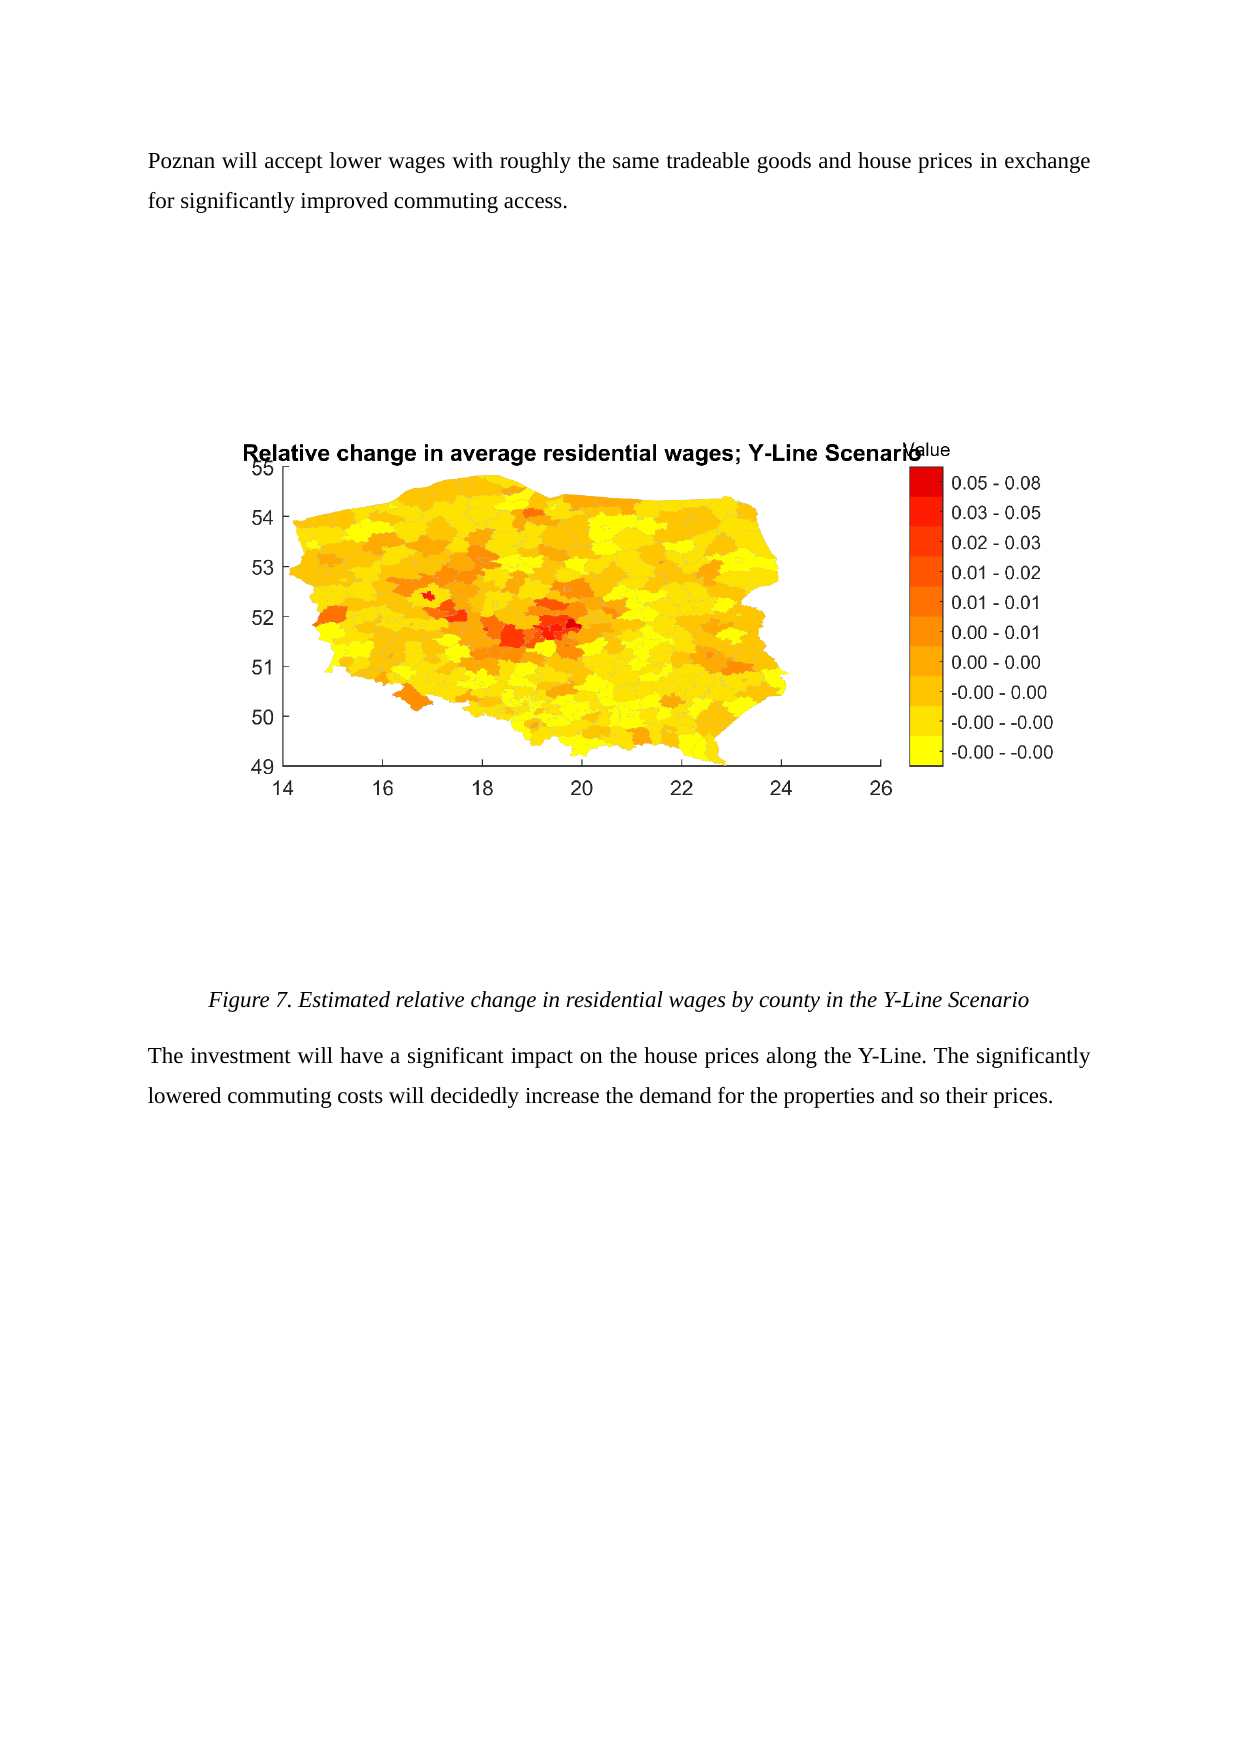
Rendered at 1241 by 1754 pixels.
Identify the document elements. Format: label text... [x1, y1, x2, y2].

text The investment will have a significant impact on the house prices along the Y-Line. The significantly lowered commuting costs will decidedly increase the demand for the properties and so their prices. [148, 1043, 1093, 1108]
text Figure 7. Estimated relative change in residential wages by county in the Y-Line Scenario [148, 986, 1093, 1013]
picture [182, 299, 1058, 956]
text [148, 148, 1093, 213]
